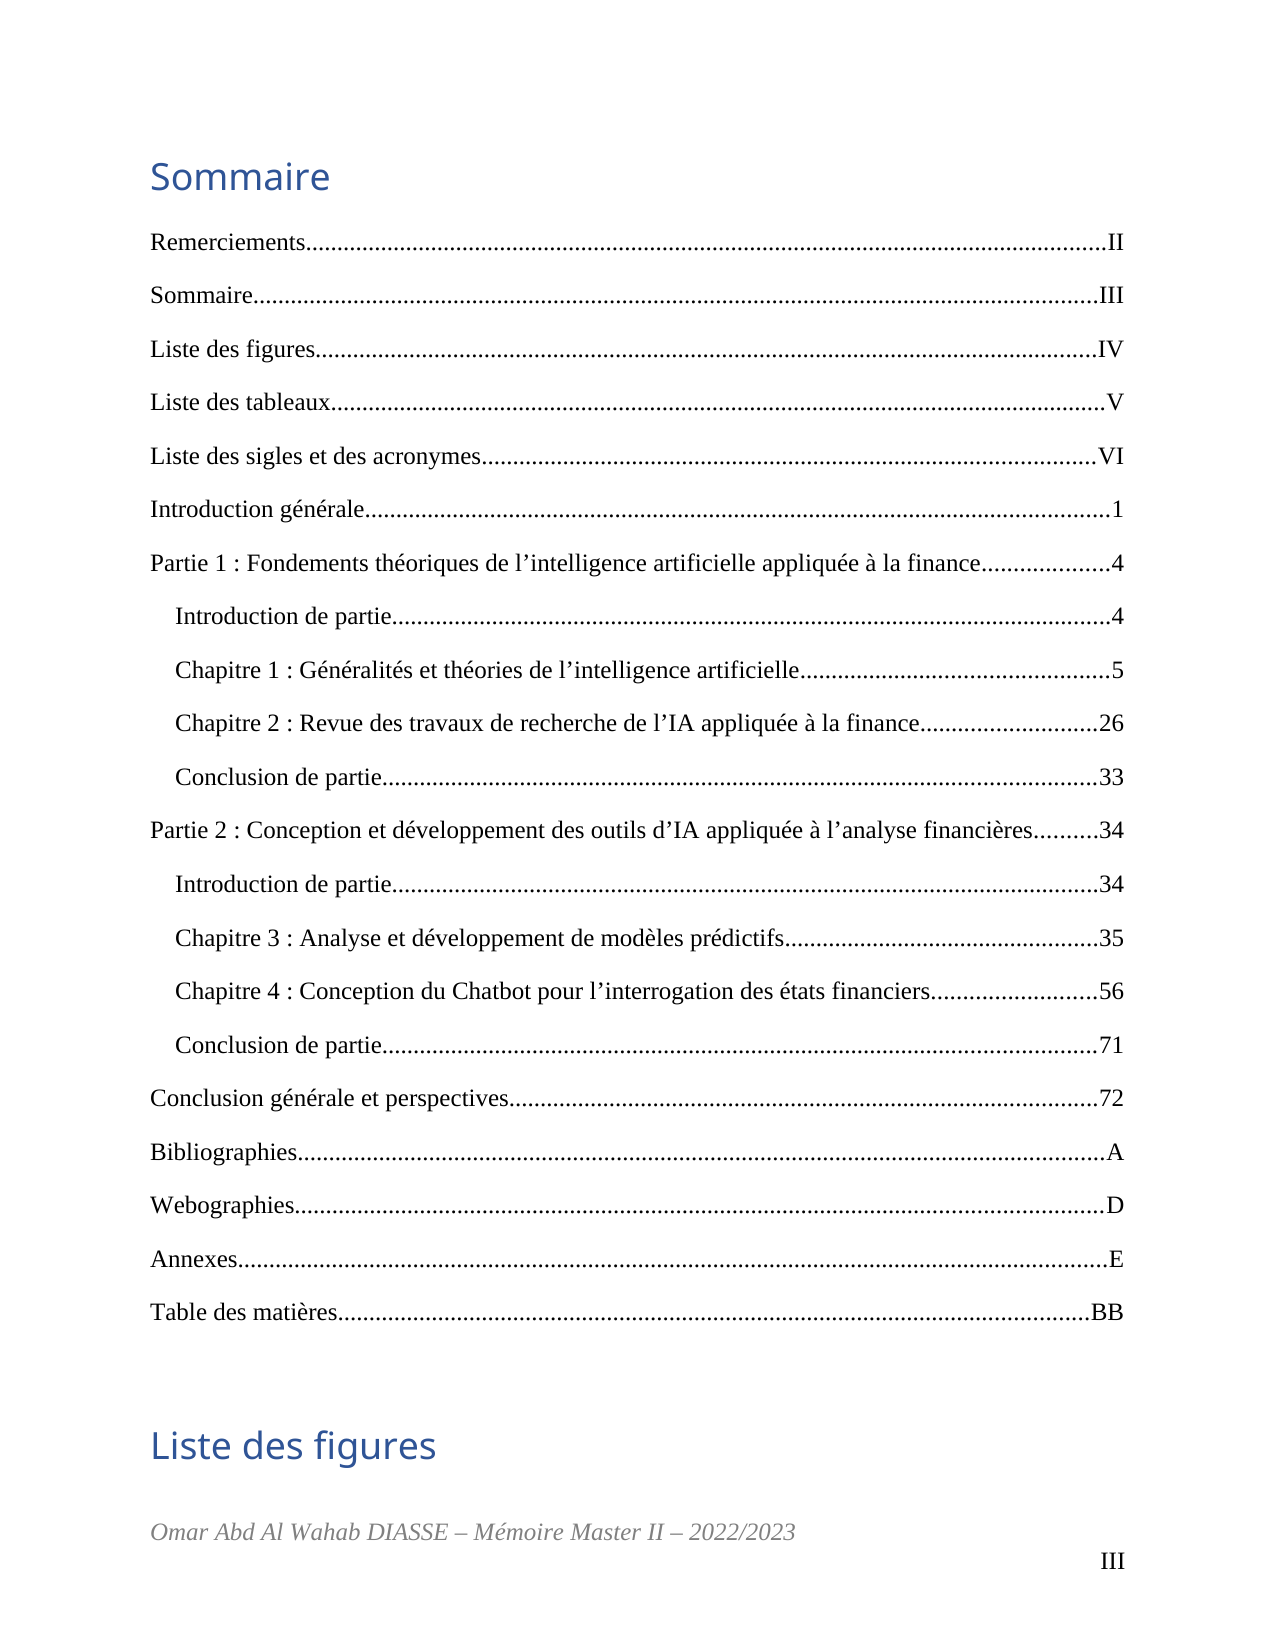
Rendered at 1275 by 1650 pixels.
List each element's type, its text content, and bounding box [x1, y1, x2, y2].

text Webographies D [150, 1190, 1125, 1219]
text Conclusion générale et perspectives 72 [150, 1083, 1125, 1112]
text Partie 2 : Conception et développement des outils d’IA appliquée à l’analyse financières 34 [150, 816, 1125, 844]
text Liste des figures IV [150, 334, 1125, 362]
text Sommaire III [150, 280, 1125, 309]
text Chapitre 2 : Revue des travaux de recherche de l’IA appliquée à la finance 26 [175, 708, 1125, 737]
text Partie 1 : Fondements théoriques de l’intelligence artificielle appliquée à la finance 4 [150, 548, 1125, 577]
subtitle Liste des figures [150, 1419, 1125, 1470]
text Chapitre 4 : Conception du Chatbot pour l’interrogation des états financiers 56 [175, 976, 1125, 1005]
text Introduction de partie 4 [175, 601, 1125, 630]
text Introduction générale 1 [150, 494, 1125, 523]
text Conclusion de partie 71 [175, 1030, 1125, 1058]
text Chapitre 1 : Généralités et théories de l’intelligence artificielle 5 [175, 655, 1125, 684]
text Chapitre 3 : Analyse et développement de modèles prédictifs 35 [175, 923, 1125, 951]
text Liste des tableaux V [150, 387, 1125, 416]
text Introduction de partie 34 [175, 869, 1125, 898]
text Liste des sigles et des acronymes VI [150, 441, 1125, 469]
text Bibliographies A [150, 1137, 1125, 1166]
subtitle Sommaire [150, 150, 1125, 201]
text Table des matières BB [150, 1297, 1125, 1326]
text Annexes E [150, 1244, 1125, 1273]
text Remerciements II [150, 227, 1125, 255]
text Conclusion de partie 33 [175, 762, 1125, 791]
